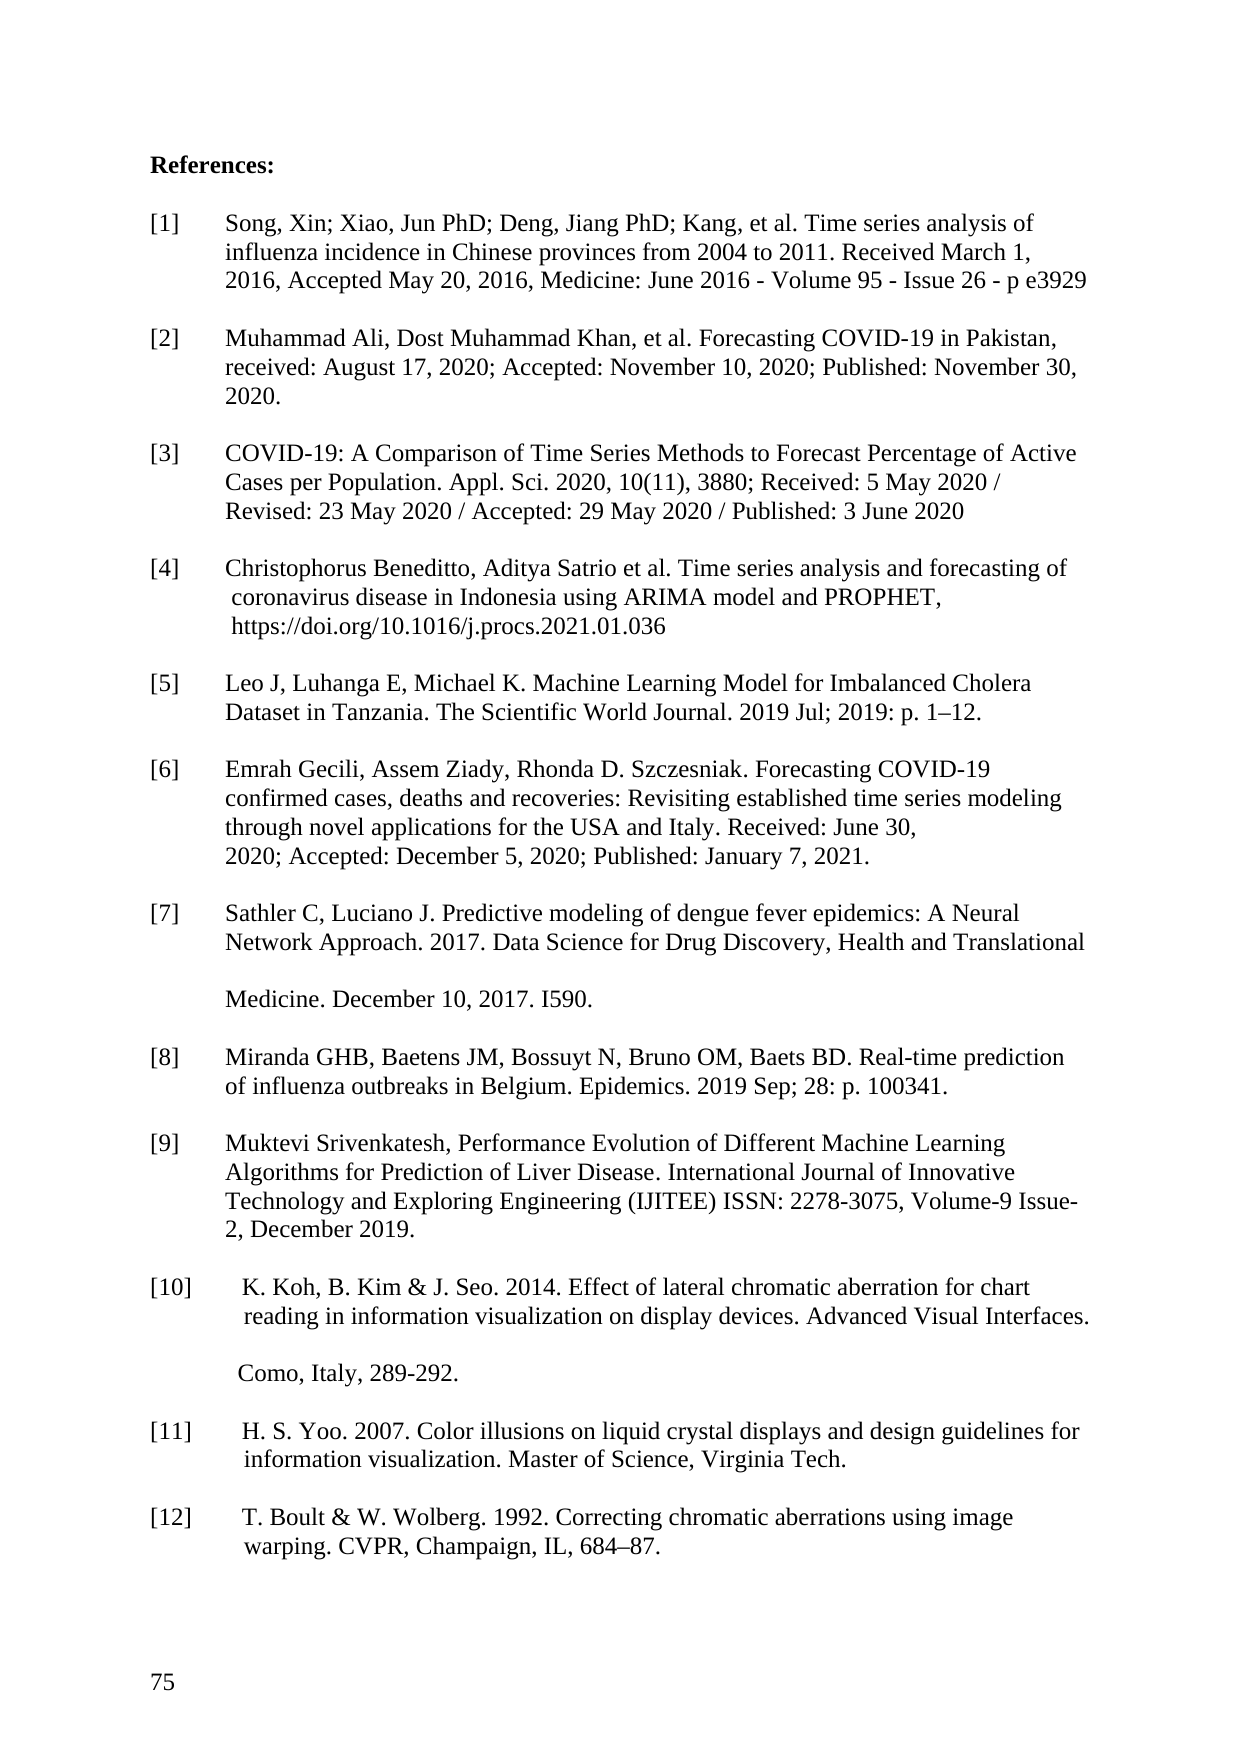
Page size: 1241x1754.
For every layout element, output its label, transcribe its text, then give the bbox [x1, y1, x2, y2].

text [12] T. Boult & W. Wolberg. 1992. Correcting chromatic aberrations using image warping. CVPR, Champaign, IL, 684–87. [150, 1502, 1090, 1588]
text [8] Miranda GHB, Baetens JM, Bossuyt N, Bruno OM, Baets BD. Real-time prediction of influenza outbreaks in Belgium. Epidemics. 2019 Sep; 28: p. 100341. [150, 1042, 1090, 1099]
text [4] Christophorus Beneditto, Aditya Satrio et al. Time series analysis and forecasting of coronavirus disease in Indonesia using ARIMA model and PROPHET, https://doi.org/10.1016/j.procs.2021.01.036 [5] Leo J, Luhanga E, Michael K. Machine Learning Model for Imbalanced Cholera Dataset in Tanzania. The Scientific World Journal. 2019 Jul; 2019: p. 1–12. [150, 553, 1090, 754]
text [1] Song, Xin; Xiao, Jun PhD; Deng, Jiang PhD; Kang, et al. Time series analysis of influenza incidence in Chinese provinces from 2004 to 2011. Received March 1, 2016, Accepted May 20, 2016, Medicine: June 2016 - Volume 95 - Issue 26 - p e3929 [150, 208, 1090, 294]
text [6] Emrah Gecili, Assem Ziady, Rhonda D. Szczesniak. Forecasting COVID-19 confirmed cases, deaths and recoveries: Revisiting established time series modeling through novel applications for the USA and Italy. Received: June 30, 2020; Accepted: December 5, 2020; Published: January 7, 2021. [7] Sathler C, Luciano J. Predictive modeling of dengue fever epidemics: A Neural Network Approach. 2017. Data Science for Drug Discovery, Health and Translational Medicine. December 10, 2017. I590. [150, 754, 1090, 1042]
text [9] Muktevi Srivenkatesh, Performance Evolution of Different Machine Learning Algorithms for Prediction of Liver Disease. International Journal of Innovative Technology and Exploring Engineering (IJITEE) ISSN: 2278-3075, Volume-9 Issue-2, December 2019. [150, 1128, 1090, 1243]
text [3] COVID-19: A Comparison of Time Series Methods to Forecast Percentage of Active Cases per Population. Appl. Sci. 2020, 10(11), 3880; Received: 5 May 2020 / Revised: 23 May 2020 / Accepted: 29 May 2020 / Published: 3 June 2020 [150, 438, 1090, 524]
text References: [150, 150, 1090, 179]
text [11] H. S. Yoo. 2007. Color illusions on liquid crystal displays and design guidelines for information visualization. Master of Science, Virginia Tech. [150, 1416, 1090, 1502]
text [10] K. Koh, B. Kim & J. Seo. 2014. Effect of lateral chromatic aberration for chart reading in information visualization on display devices. Advanced Visual Interfaces. Como, Italy, 289-292. [150, 1272, 1090, 1416]
text [2] Muhammad Ali, Dost Muhammad Khan, et al. Forecasting COVID-19 in Pakistan, received: August 17, 2020; Accepted: November 10, 2020; Published: November 30, 2020. [150, 323, 1090, 438]
